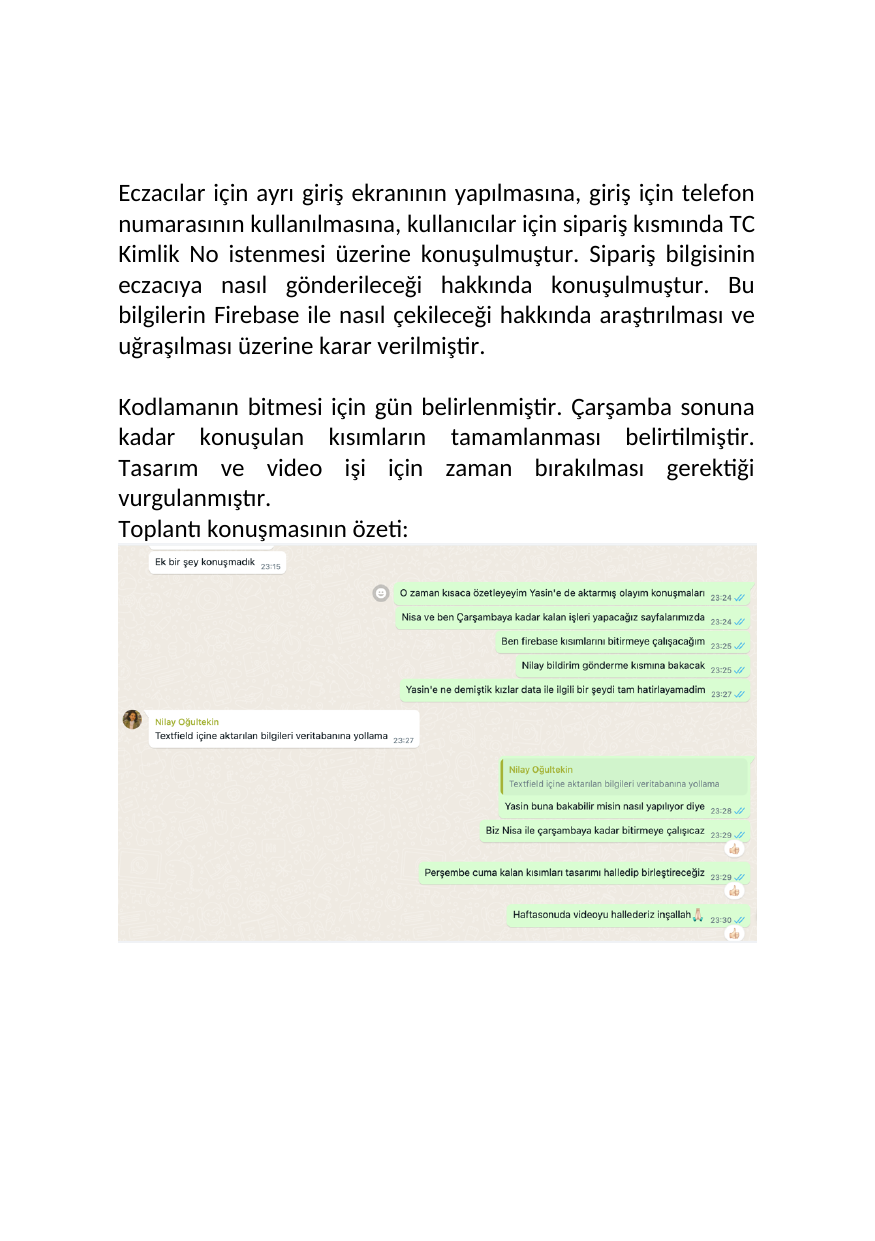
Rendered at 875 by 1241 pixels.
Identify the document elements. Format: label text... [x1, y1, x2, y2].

text Eczacılar için ayrı giriş ekranının yapılmasına, giriş için telefon numarasının kullanılmasına, kullanıcılar için sipariş kısmında TC Kimlik No istenmesi üzerine konuşulmuştur. Sipariş bilgisinin eczacıya nasıl gönderileceği hakkında konuşulmuştur. Bu bilgilerin Firebase ile nasıl çekileceği hakkında araştırılması ve uğraşılması üzerine karar verilmiştir. [118, 177, 756, 360]
picture [118, 543, 757, 943]
text Kodlamanın bitmesi için gün belirlenmiştir. Çarşamba sonuna kadar konuşulan kısımların tamamlanması belirtilmiştir. Tasarım ve video işi için zaman bırakılması gerektiği vurgulanmıştır. [118, 391, 756, 513]
text Toplantı konuşmasının özeti: [118, 513, 756, 543]
